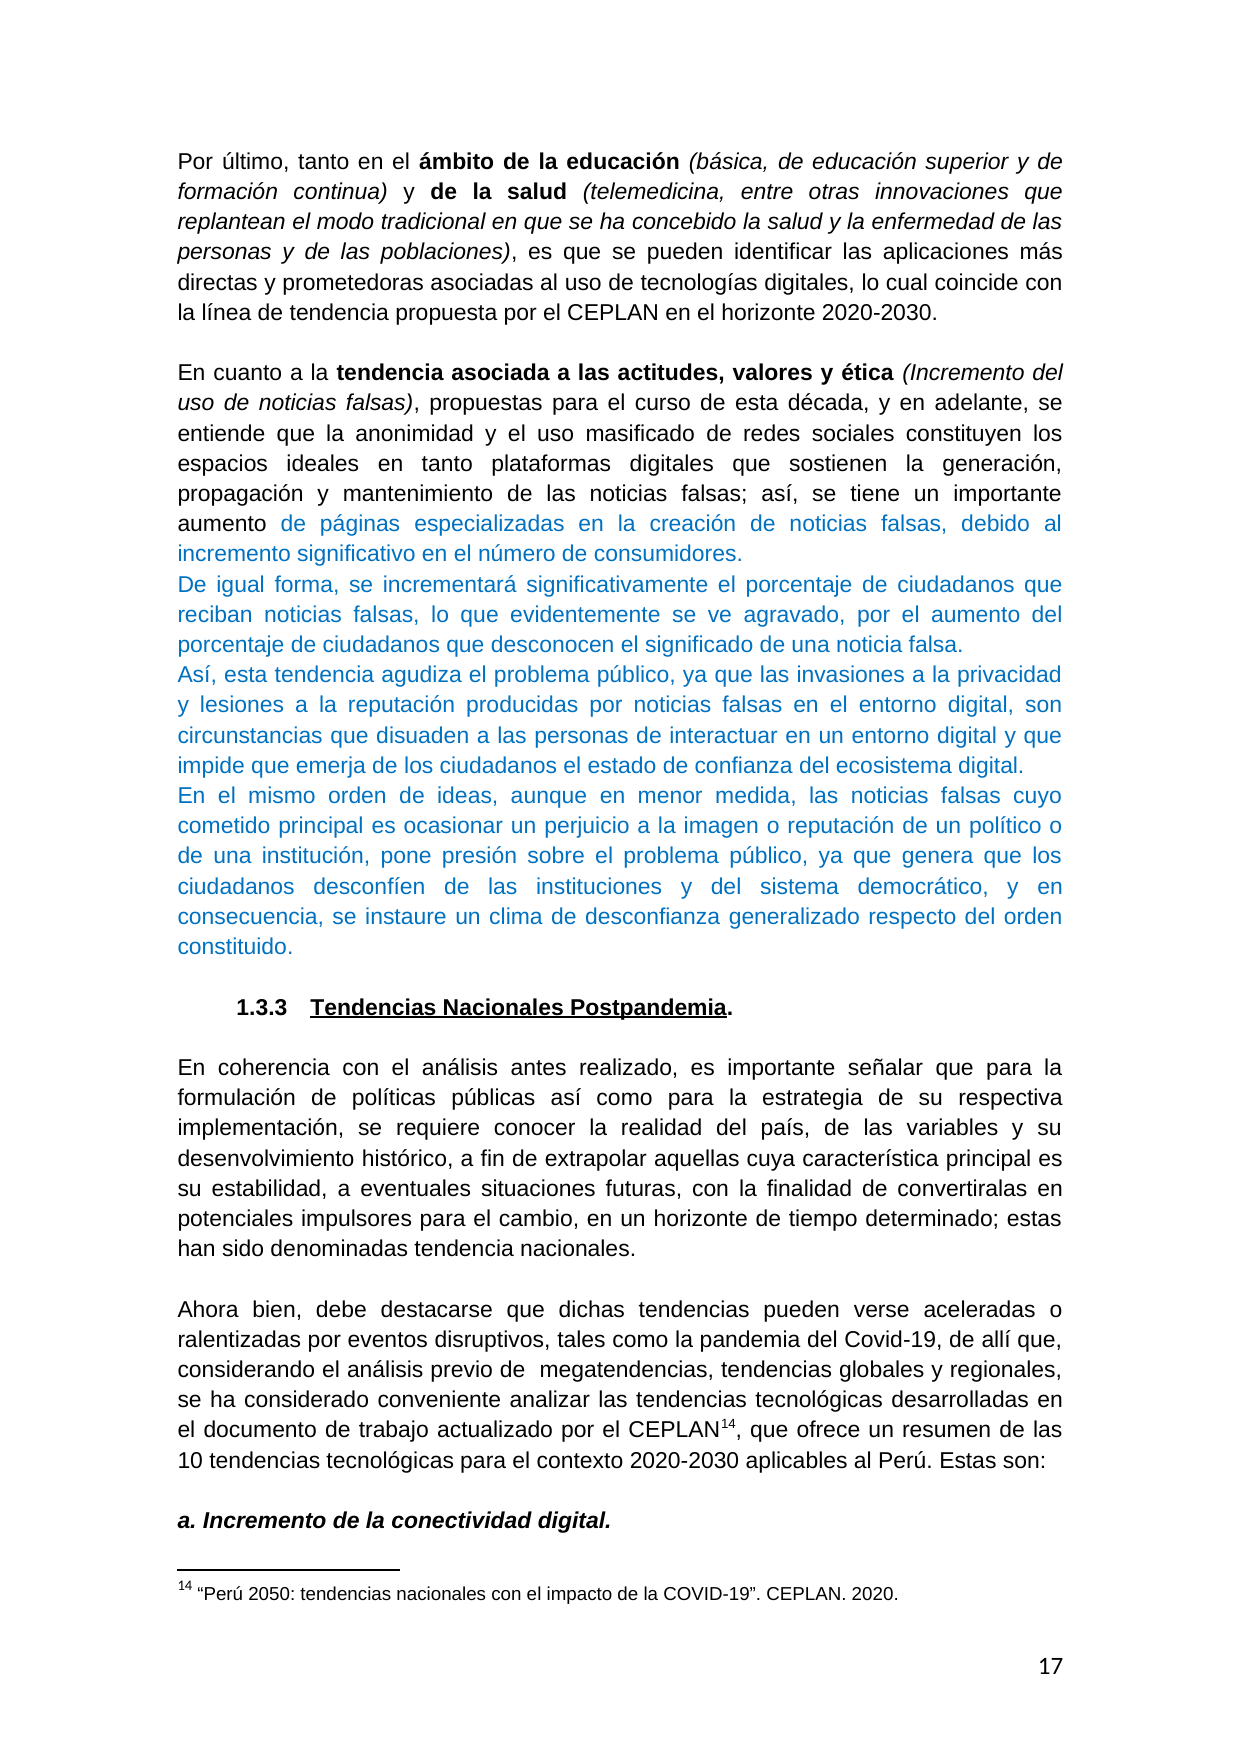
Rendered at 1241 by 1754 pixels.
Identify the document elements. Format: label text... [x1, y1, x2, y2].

text a. Incremento de la conectividad digital. [177, 1507, 1063, 1533]
text Así, esta tendencia agudiza el problema público, ya que las invasiones a la privacidad y lesiones a la reputación producidas por noticias falsas en el entorno digital, son circunstancias que disuaden a las personas de interactuar en un entorno digital y que impide que emerja de los ciudadanos el estado de confianza del ecosistema digital. [177, 661, 1063, 778]
text En coherencia con el análisis antes realizado, es importante señalar que para la formulación de políticas públicas así como para la estrategia de su respectiva implementación, se requiere conocer la realidad del país, de las variables y su desenvolvimiento histórico, a fin de extrapolar aquellas cuya característica principal es su estabilidad, a eventuales situaciones futuras, con la finalidad de convertiralas en potenciales impulsores para el cambio, en un horizonte de tiempo determinado; estas han sido denominadas tendencia nacionales. [177, 1054, 1063, 1261]
text Ahora bien, debe destacarse que dichas tendencias pueden verse aceleradas o ralentizadas por eventos disruptivos, tales como la pandemia del Covid-19, de allí que, considerando el análisis previo de megatendencias, tendencias globales y regionales, se ha considerado conveniente analizar las tendencias tecnológicas desarrolladas en el documento de trabajo actualizado por el CEPLAN, que ofrece un resumen de las 10 tendencias tecnológicas para el contexto 2020-2030 aplicables al Perú. Estas son: [177, 1296, 1063, 1473]
text 1.3.3 Tendencias Nacionales Postpandemia. [236, 993, 1063, 1020]
text Por último, tanto en el ámbito de la educación (básica, de educación superior y de formación continua) y de la salud (telemedicina, entre otras innovaciones que replantean el modo tradicional en que se ha concebido la salud y la enfermedad de las personas y de las poblaciones), es que se pueden identificar las aplicaciones más directas y prometedoras asociadas al uso de tecnologías digitales, lo cual coincide con la línea de tendencia propuesta por el CEPLAN en el horizonte 2020-2030. [177, 148, 1063, 325]
text De igual forma, se incrementará significativamente el porcentaje de ciudadanos que reciban noticias falsas, lo que evidentemente se ve agravado, por el aumento del porcentaje de ciudadanos que desconocen el significado de una noticia falsa. [177, 571, 1063, 657]
text En cuanto a la tendencia asociada a las actitudes, valores y ética (Incremento del uso de noticias falsas), propuestas para el curso de esta década, y en adelante, se entiende que la anonimidad y el uso masificado de redes sociales constituyen los espacios ideales en tanto plataformas digitales que sostienen la generación, propagación y mantenimiento de las noticias falsas; así, se tiene un importante aumento de páginas especializadas en la creación de noticias falsas, debido al incremento significativo en el número de consumidores. [177, 359, 1063, 567]
text En el mismo orden de ideas, aunque en menor medida, las noticias falsas cuyo cometido principal es ocasionar un perjuicio a la imagen o reputación de un político o de una institución, pone presión sobre el problema público, ya que genera que los ciudadanos desconfíen de las instituciones y del sistema democrático, y en consecuencia, se instaure un clima de desconfianza generalizado respecto del orden constituido. [177, 782, 1063, 959]
